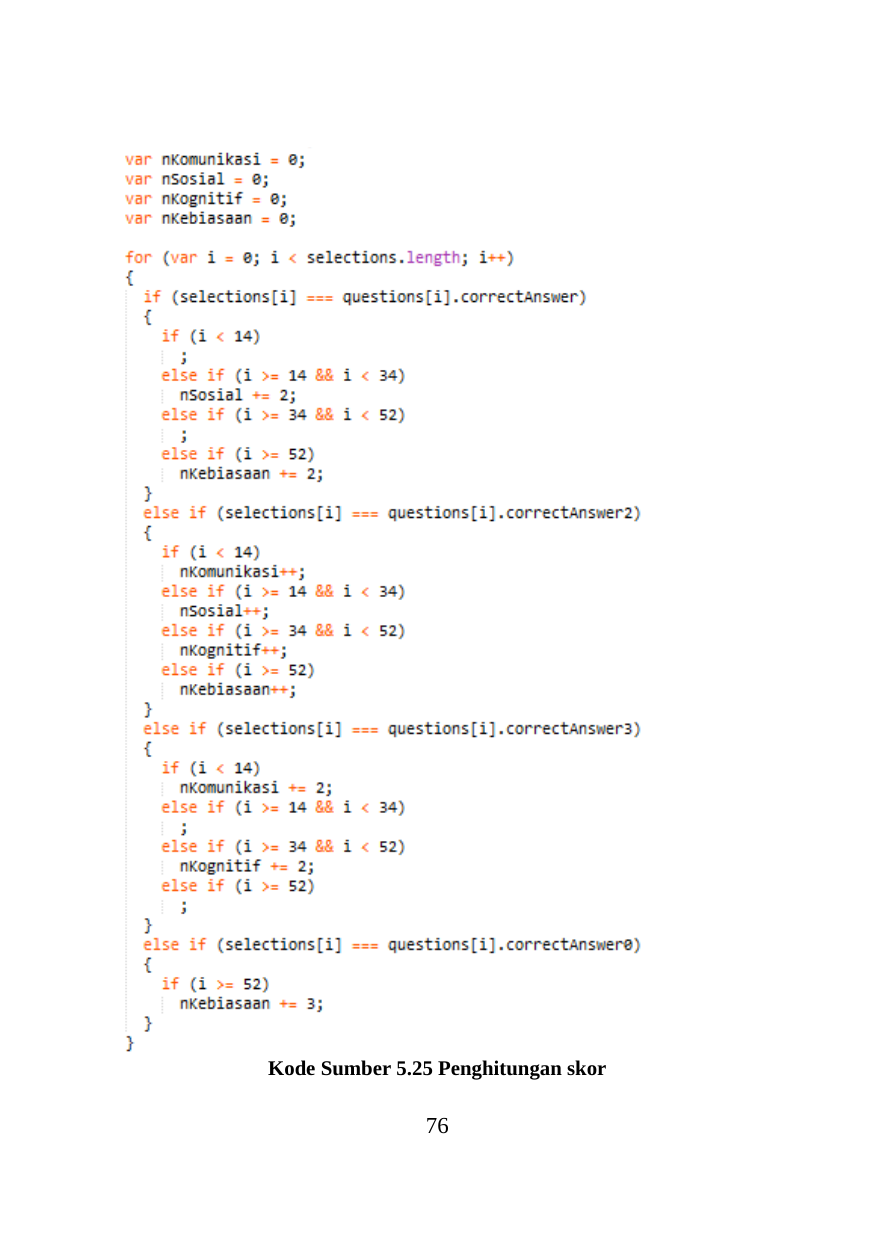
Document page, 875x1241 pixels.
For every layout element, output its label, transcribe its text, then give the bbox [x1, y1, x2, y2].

text Kode Sumber 5.25 Penghitungan skor [118, 1056, 756, 1080]
picture [118, 147, 645, 1056]
